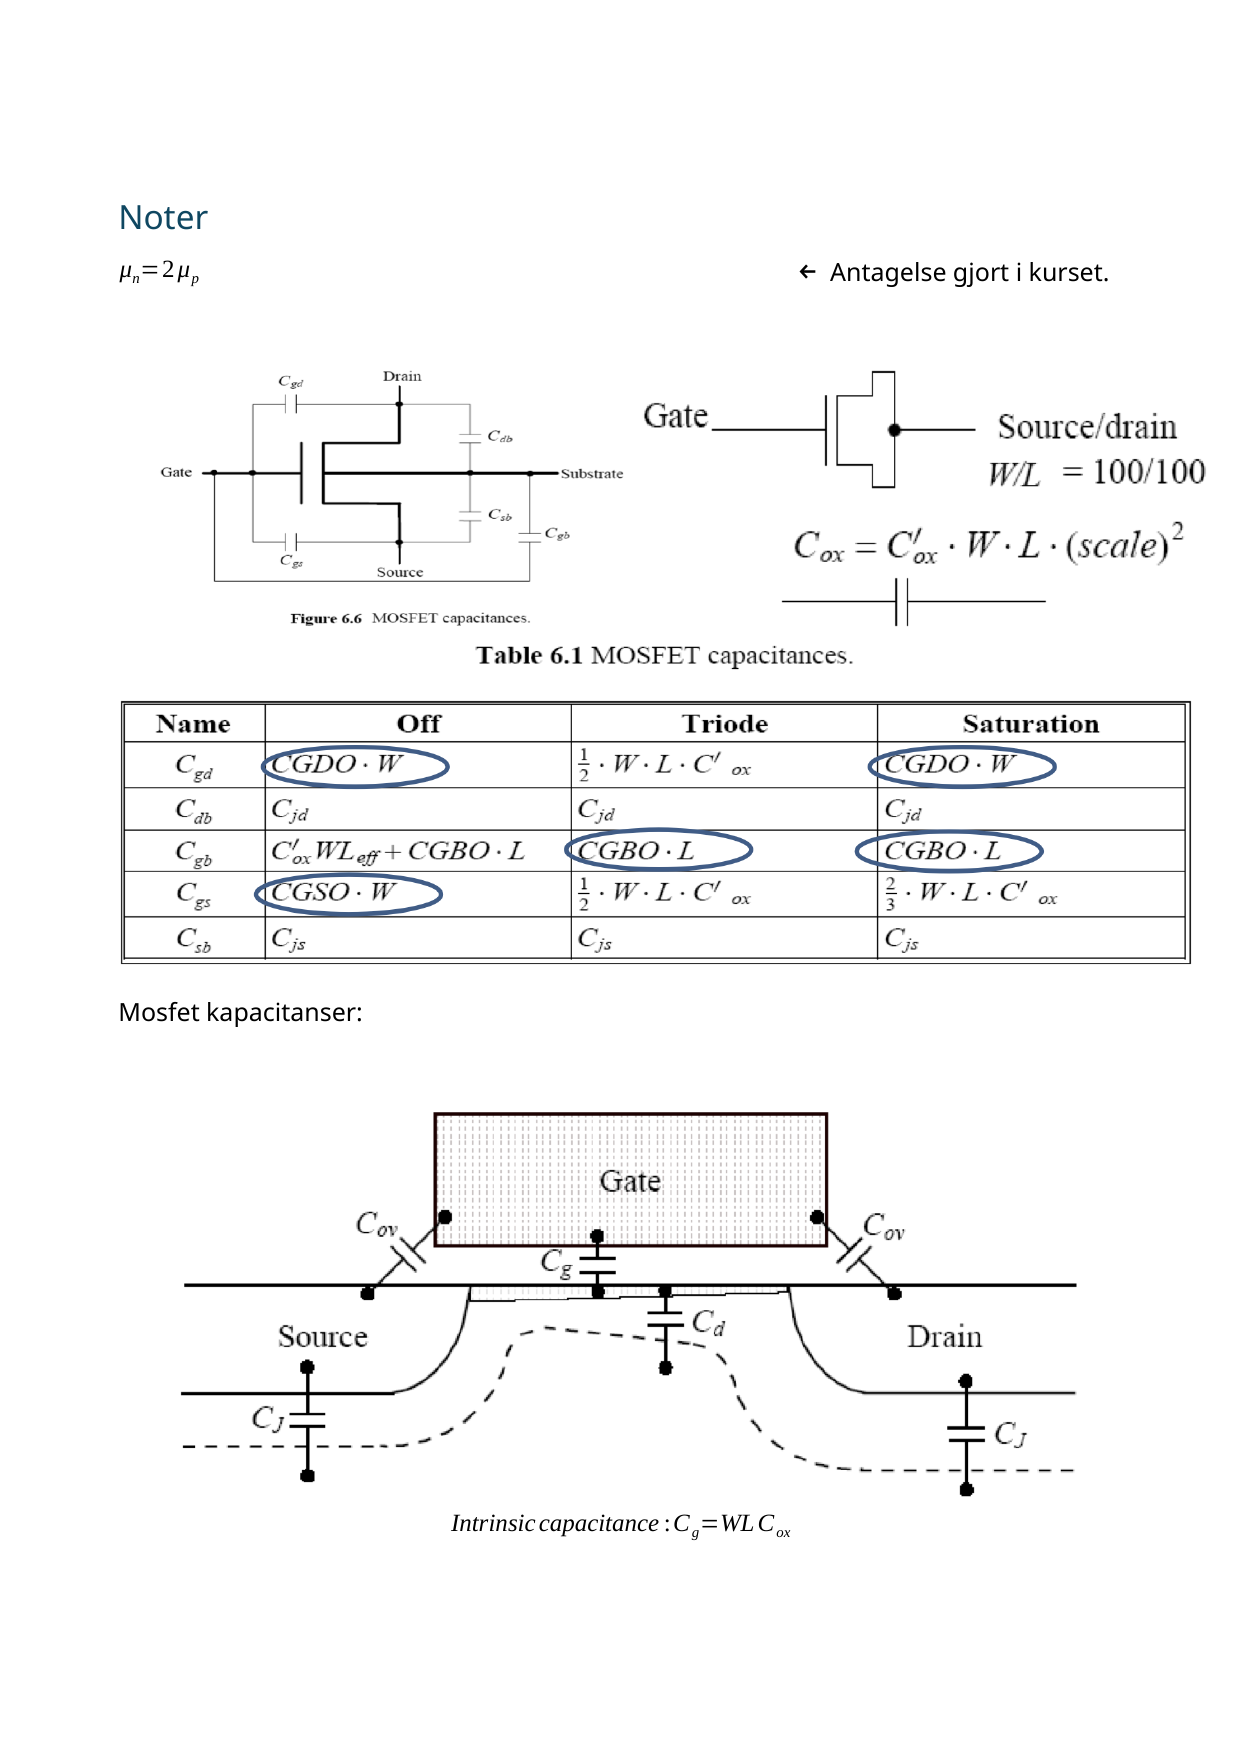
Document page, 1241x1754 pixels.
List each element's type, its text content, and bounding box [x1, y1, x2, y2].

picture [118, 1051, 1123, 1504]
text Antagelse gjort i kurset. [118, 254, 1122, 288]
picture [119, 343, 1212, 974]
subtitle Noter [118, 194, 1122, 239]
